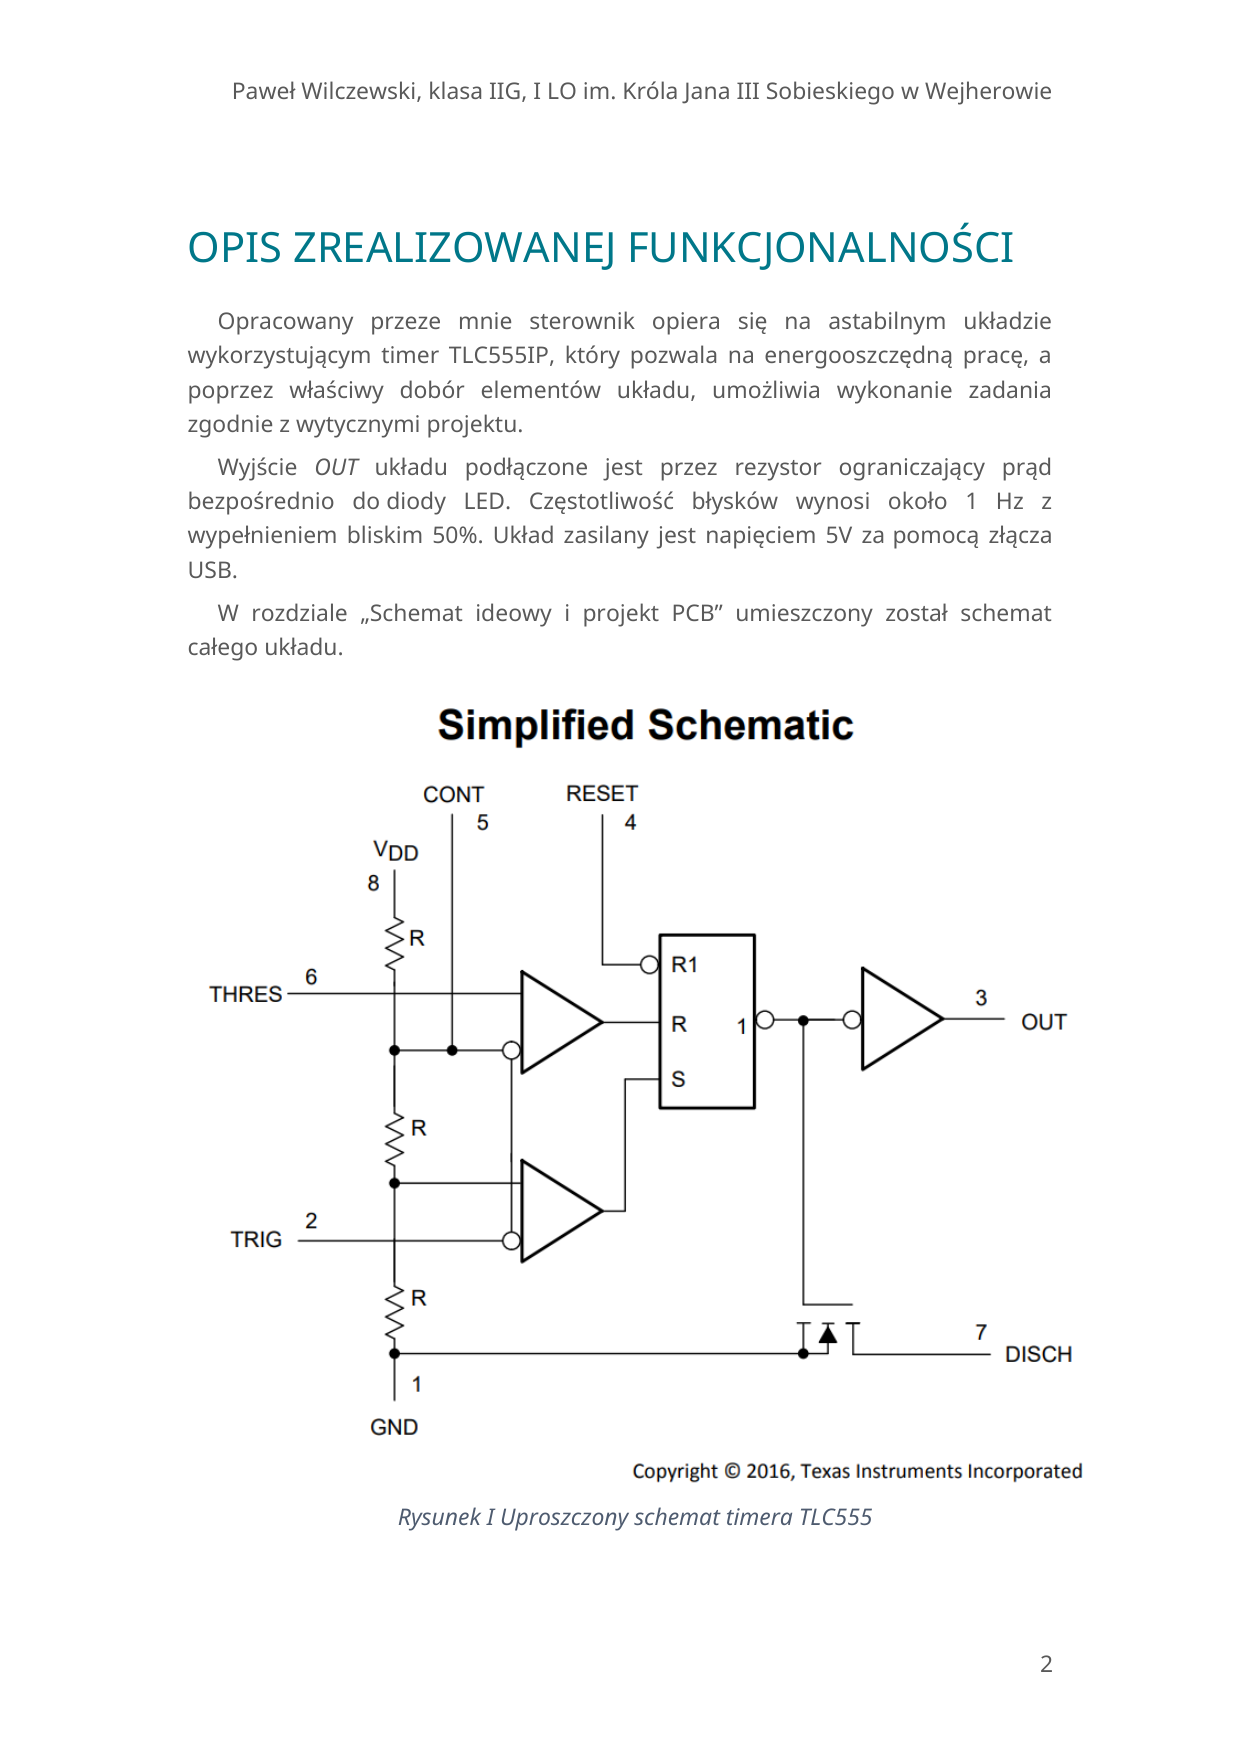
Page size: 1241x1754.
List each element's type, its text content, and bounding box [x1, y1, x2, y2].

text W rozdziale „Schemat ideowy i projekt PCB” umieszczony został schemat całego układu. [187, 597, 1053, 662]
subtitle Opis zrealizowanej funkcjonalności [187, 217, 1053, 274]
text Wyjście OUT układu podłączone jest przez rezystor ograniczający prąd bezpośrednio do diody LED. Częstotliwość błysków wynosi około 1 Hz z wypełnieniem bliskim 50%. Układ zasilany jest napięciem 5V za pomocą złącza USB. [187, 451, 1053, 585]
picture [187, 673, 1107, 1490]
text Rysunek I Uproszczony schemat timera TLC555 [187, 1501, 1053, 1532]
text Opracowany przeze mnie sterownik opiera się na astabilnym układzie wykorzystującym timer TLC555IP, który pozwala na energooszczędną pracę, a poprzez właściwy dobór elementów układu, umożliwia wykonanie zadania zgodnie z wytycznymi projektu. [187, 305, 1053, 439]
